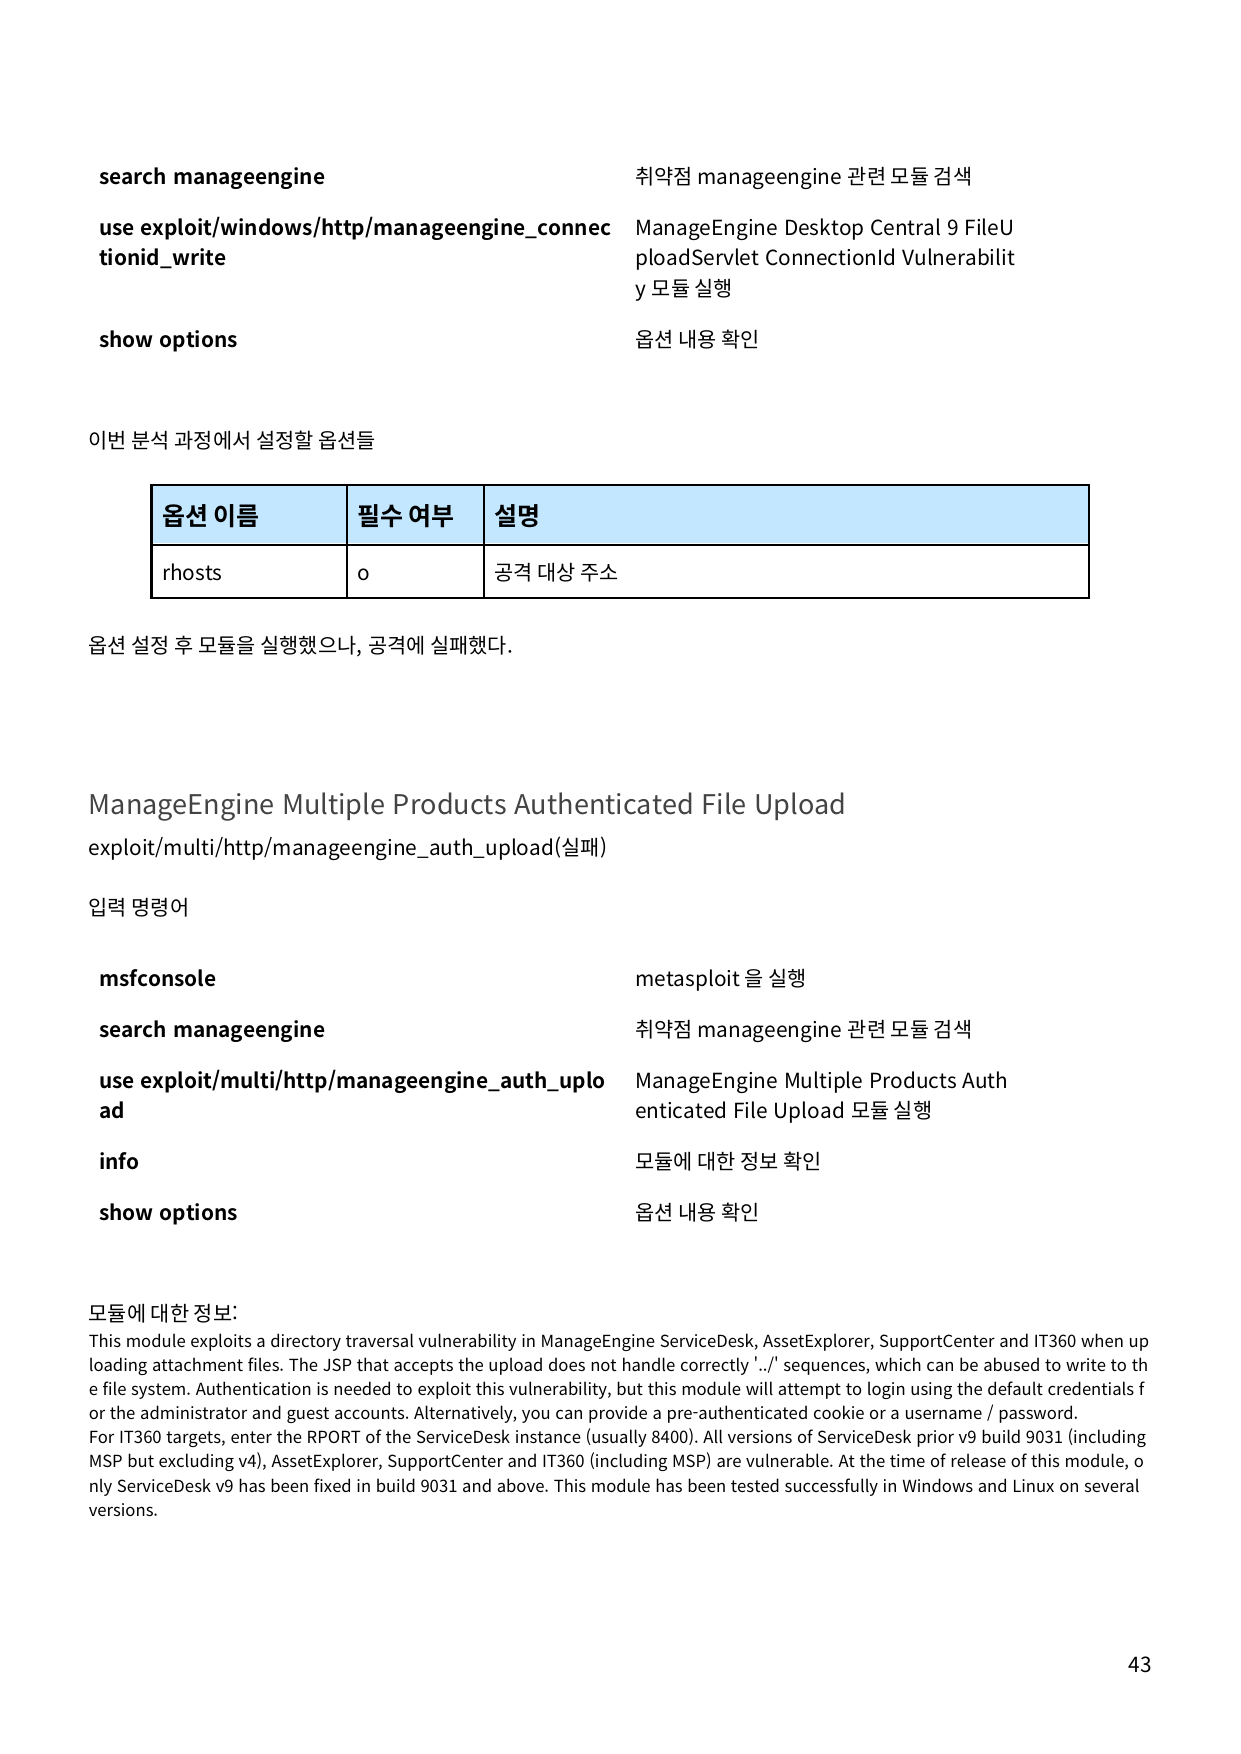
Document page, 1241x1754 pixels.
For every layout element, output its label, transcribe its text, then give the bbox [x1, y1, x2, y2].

table_cell info [89, 1135, 624, 1186]
table_header 설명 [485, 486, 1088, 543]
text 이번 분석 과정에서 설정할 옵션들 [88, 424, 1152, 454]
text For IT360 targets, enter the RPORT of the ServiceDesk instance (usually 8400). All versions of ServiceDesk prior v9 build 9031 (including MSP but excluding v4), AssetExplorer, SupportCenter and IT360 (including MSP) are vulnerable. At the time of release of this module, only ServiceDesk v9 has been fixed in build 9031 and above. This module has been tested successfully in Windows and Linux on several versions. [88, 1424, 1152, 1521]
table_cell ManageEngine Desktop Central 9 FileUploadServlet ConnectionId Vulnerability 모듈 실행 [625, 201, 1026, 312]
table_cell 옵션 내용 확인 [625, 313, 1026, 363]
subtitle ManageEngine Multiple Products Authenticated File Upload [88, 783, 1152, 822]
table_cell show options [89, 1186, 624, 1237]
table_cell o [348, 546, 483, 597]
text exploit/multi/http/manageengine_auth_upload(실패) [88, 831, 1152, 861]
table_header msfconsole [89, 952, 624, 1003]
table_cell use exploit/multi/http/manageengine_auth_upload [89, 1054, 624, 1135]
table_cell 취약점 manageengine 관련 모듈 검색 [625, 150, 1026, 201]
text 옵션 설정 후 모듈을 실행했으나, 공격에 실패했다. [88, 629, 1152, 659]
table_cell 옵션 내용 확인 [625, 1186, 1026, 1237]
table_cell search manageengine [89, 150, 624, 201]
table_cell search manageengine [89, 1003, 624, 1054]
table_cell 모듈에 대한 정보 확인 [625, 1135, 1026, 1186]
table_cell show options [89, 313, 624, 363]
table_cell rhosts [153, 546, 346, 597]
text 입력 명령어 [88, 891, 1152, 921]
text This module exploits a directory traversal vulnerability in ManageEngine ServiceDesk, AssetExplorer, SupportCenter and IT360 when uploading attachment files. The JSP that accepts the upload does not handle correctly '../' sequences, which can be abused to write to the file system. Authentication is needed to exploit this vulnerability, but this module will attempt to login using the default credentials for the administrator and guest accounts. Alternatively, you can provide a pre-authenticated cookie or a username / password. [88, 1328, 1152, 1424]
table_header metasploit을 실행 [625, 952, 1026, 1003]
table_cell ManageEngine Multiple Products Authenticated File Upload 모듈 실행 [625, 1054, 1026, 1135]
text 모듈에 대한 정보: [88, 1297, 1152, 1328]
table_cell 공격 대상 주소 [485, 546, 1088, 597]
table_cell use exploit/windows/http/manageengine_connectionid_write [89, 201, 624, 312]
table_header 옵션 이름 [153, 486, 346, 543]
table_cell 취약점 manageengine 관련 모듈 검색 [625, 1003, 1026, 1054]
table_header 필수 여부 [348, 486, 483, 543]
